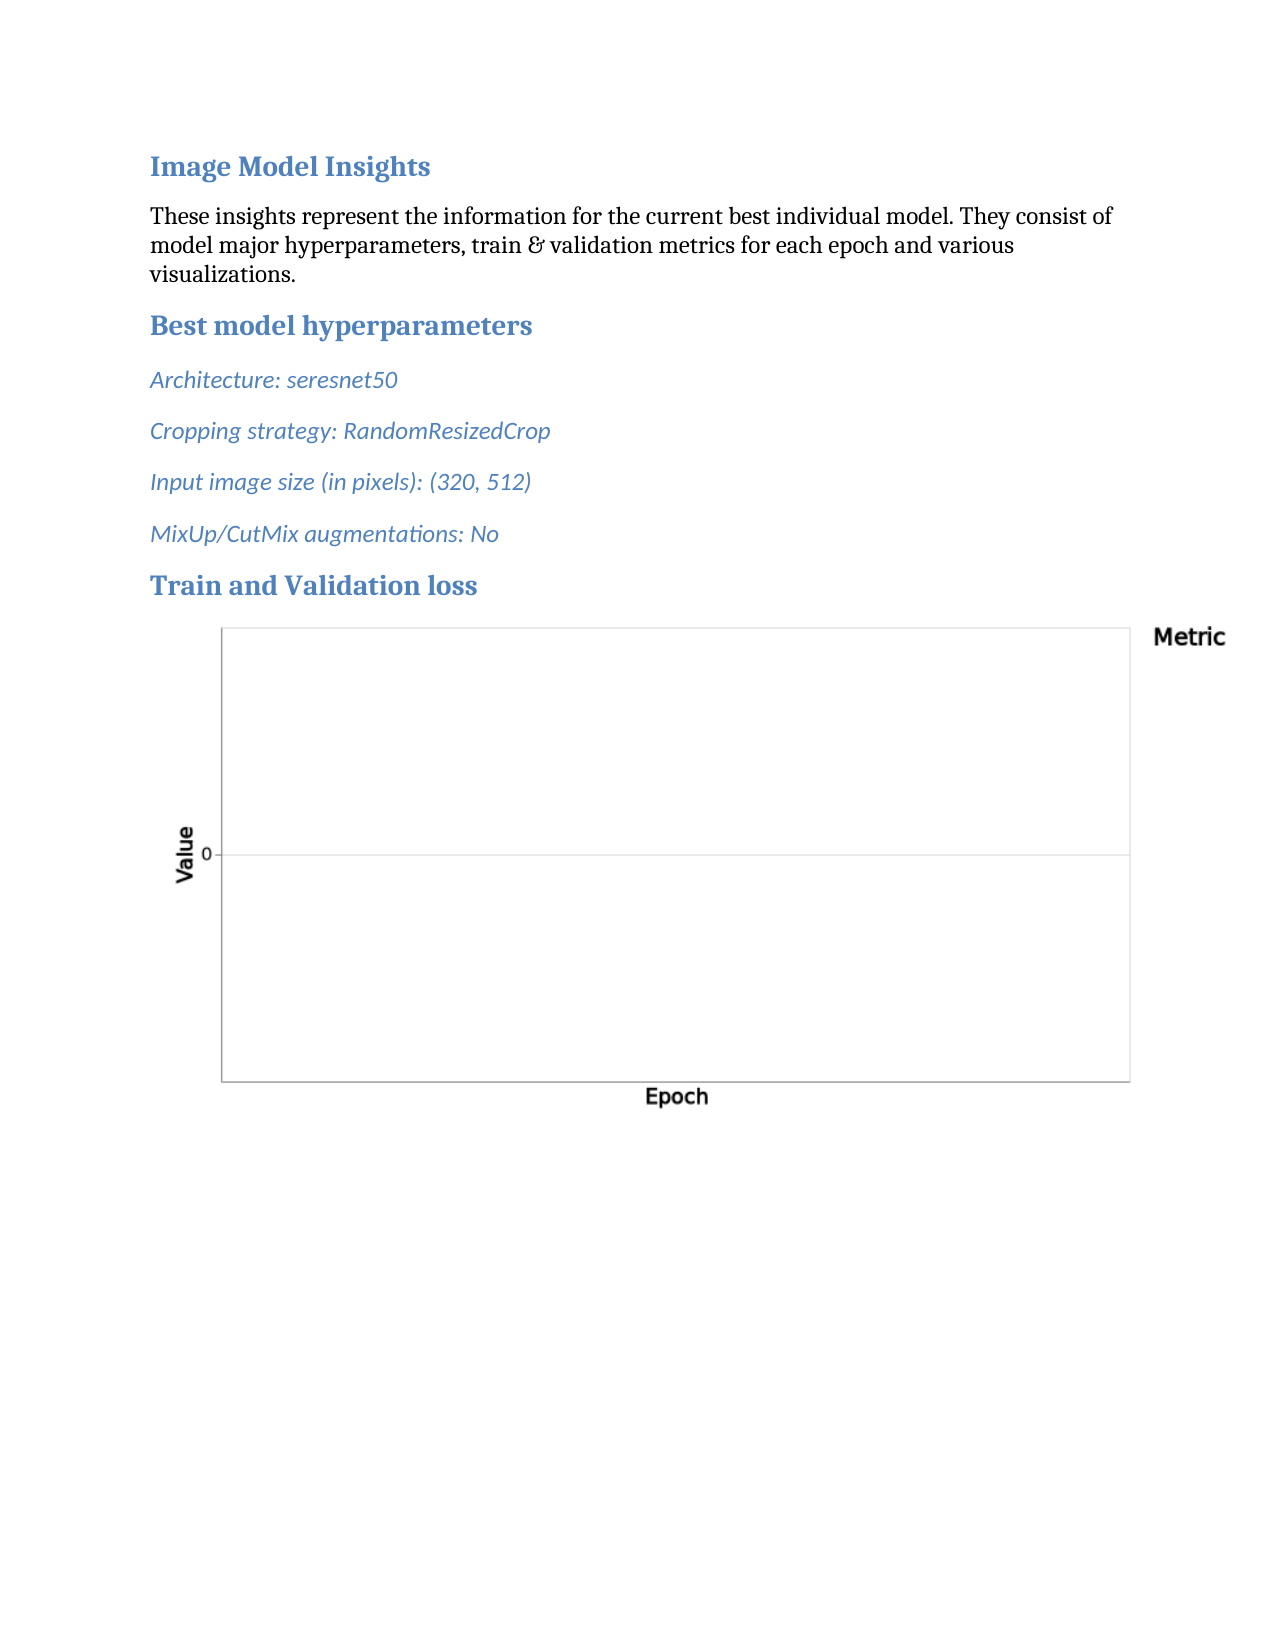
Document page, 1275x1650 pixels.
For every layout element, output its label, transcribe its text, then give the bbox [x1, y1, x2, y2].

subtitle Architecture: seresnet50 [150, 364, 1125, 394]
subtitle Best model hyperparameters [150, 309, 1125, 343]
subtitle Train and Validation loss [150, 569, 1125, 603]
text These insights represent the information for the current best individual model. They consist of model major hyperparameters, train & validation metrics for each epoch and various visualizations. [150, 202, 1125, 288]
picture [168, 621, 1232, 1114]
subtitle Cropping strategy: RandomResizedCrop [150, 415, 1125, 446]
subtitle MixUp/CutMix augmentations: No [150, 518, 1125, 548]
subtitle Image Model Insights [150, 150, 1125, 183]
subtitle Input image size (in pixels): (320, 512) [150, 466, 1125, 497]
